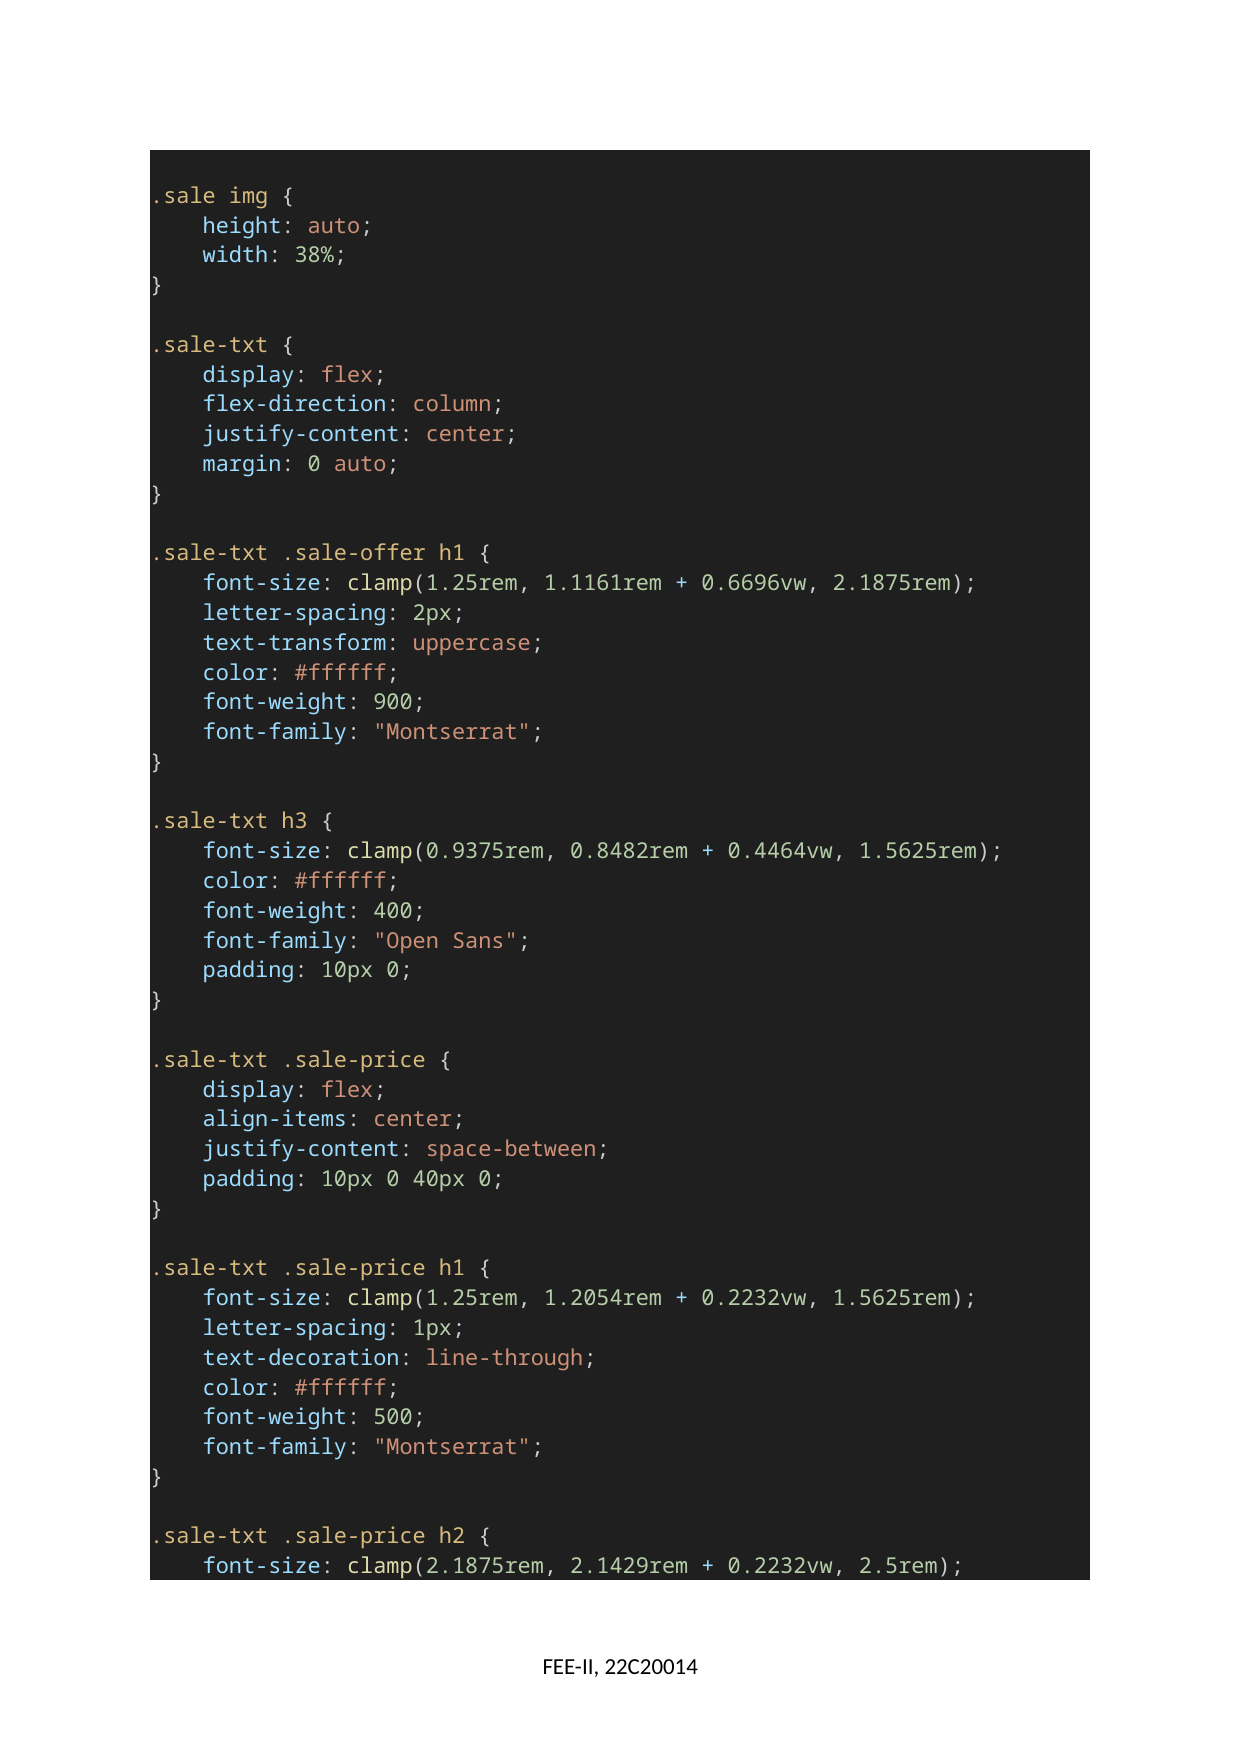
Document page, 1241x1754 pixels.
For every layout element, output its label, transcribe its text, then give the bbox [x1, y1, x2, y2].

text margin: 0 auto; [150, 448, 1090, 478]
text letter-spacing: 1px; [150, 1312, 1090, 1342]
text font-size: clamp(2.1875rem, 2.1429rem + 0.2232vw, 2.5rem); [150, 1550, 1090, 1580]
text padding: 10px 0; [150, 954, 1090, 984]
text color: #ffffff; [150, 656, 1090, 686]
text width: 38%; [150, 239, 1090, 269]
text } [150, 269, 1090, 299]
text font-size: clamp(1.25rem, 1.1161rem + 0.6696vw, 2.1875rem); [150, 567, 1090, 597]
text } [150, 478, 1090, 507]
text justify-content: space-between; [150, 1133, 1090, 1163]
text letter-spacing: 2px; [150, 597, 1090, 627]
text align-items: center; [150, 1103, 1090, 1133]
text height: auto; [150, 209, 1090, 239]
text color: #ffffff; [150, 865, 1090, 895]
text color: #ffffff; [150, 1371, 1090, 1401]
text font-size: clamp(0.9375rem, 0.8482rem + 0.4464vw, 1.5625rem); [150, 835, 1090, 865]
text display: flex; [150, 1073, 1090, 1103]
text font-family: "Open Sans"; [150, 924, 1090, 954]
text flex-direction: column; [150, 388, 1090, 418]
text text-transform: uppercase; [150, 627, 1090, 656]
text text-decoration: line-through; [150, 1342, 1090, 1371]
text font-family: "Montserrat"; [150, 716, 1090, 746]
text padding: 10px 0 40px 0; [150, 1163, 1090, 1193]
text .sale-txt h3 { [150, 805, 1090, 835]
text font-family: "Montserrat"; [150, 1431, 1090, 1461]
text font-weight: 400; [150, 895, 1090, 924]
text .sale-txt .sale-price h2 { [150, 1520, 1090, 1550]
text .sale-txt { [150, 329, 1090, 358]
text } [150, 1461, 1090, 1491]
text font-weight: 900; [150, 686, 1090, 716]
text .sale img { [150, 180, 1090, 209]
text .sale-txt .sale-price h1 { [150, 1252, 1090, 1282]
text font-weight: 500; [150, 1401, 1090, 1431]
text } [150, 984, 1090, 1014]
text display: flex; [150, 358, 1090, 388]
text } [150, 746, 1090, 776]
text font-size: clamp(1.25rem, 1.2054rem + 0.2232vw, 1.5625rem); [150, 1282, 1090, 1312]
text .sale-txt .sale-offer h1 { [150, 537, 1090, 567]
text } [150, 1193, 1090, 1222]
text justify-content: center; [150, 418, 1090, 448]
text .sale-txt .sale-price { [150, 1044, 1090, 1073]
